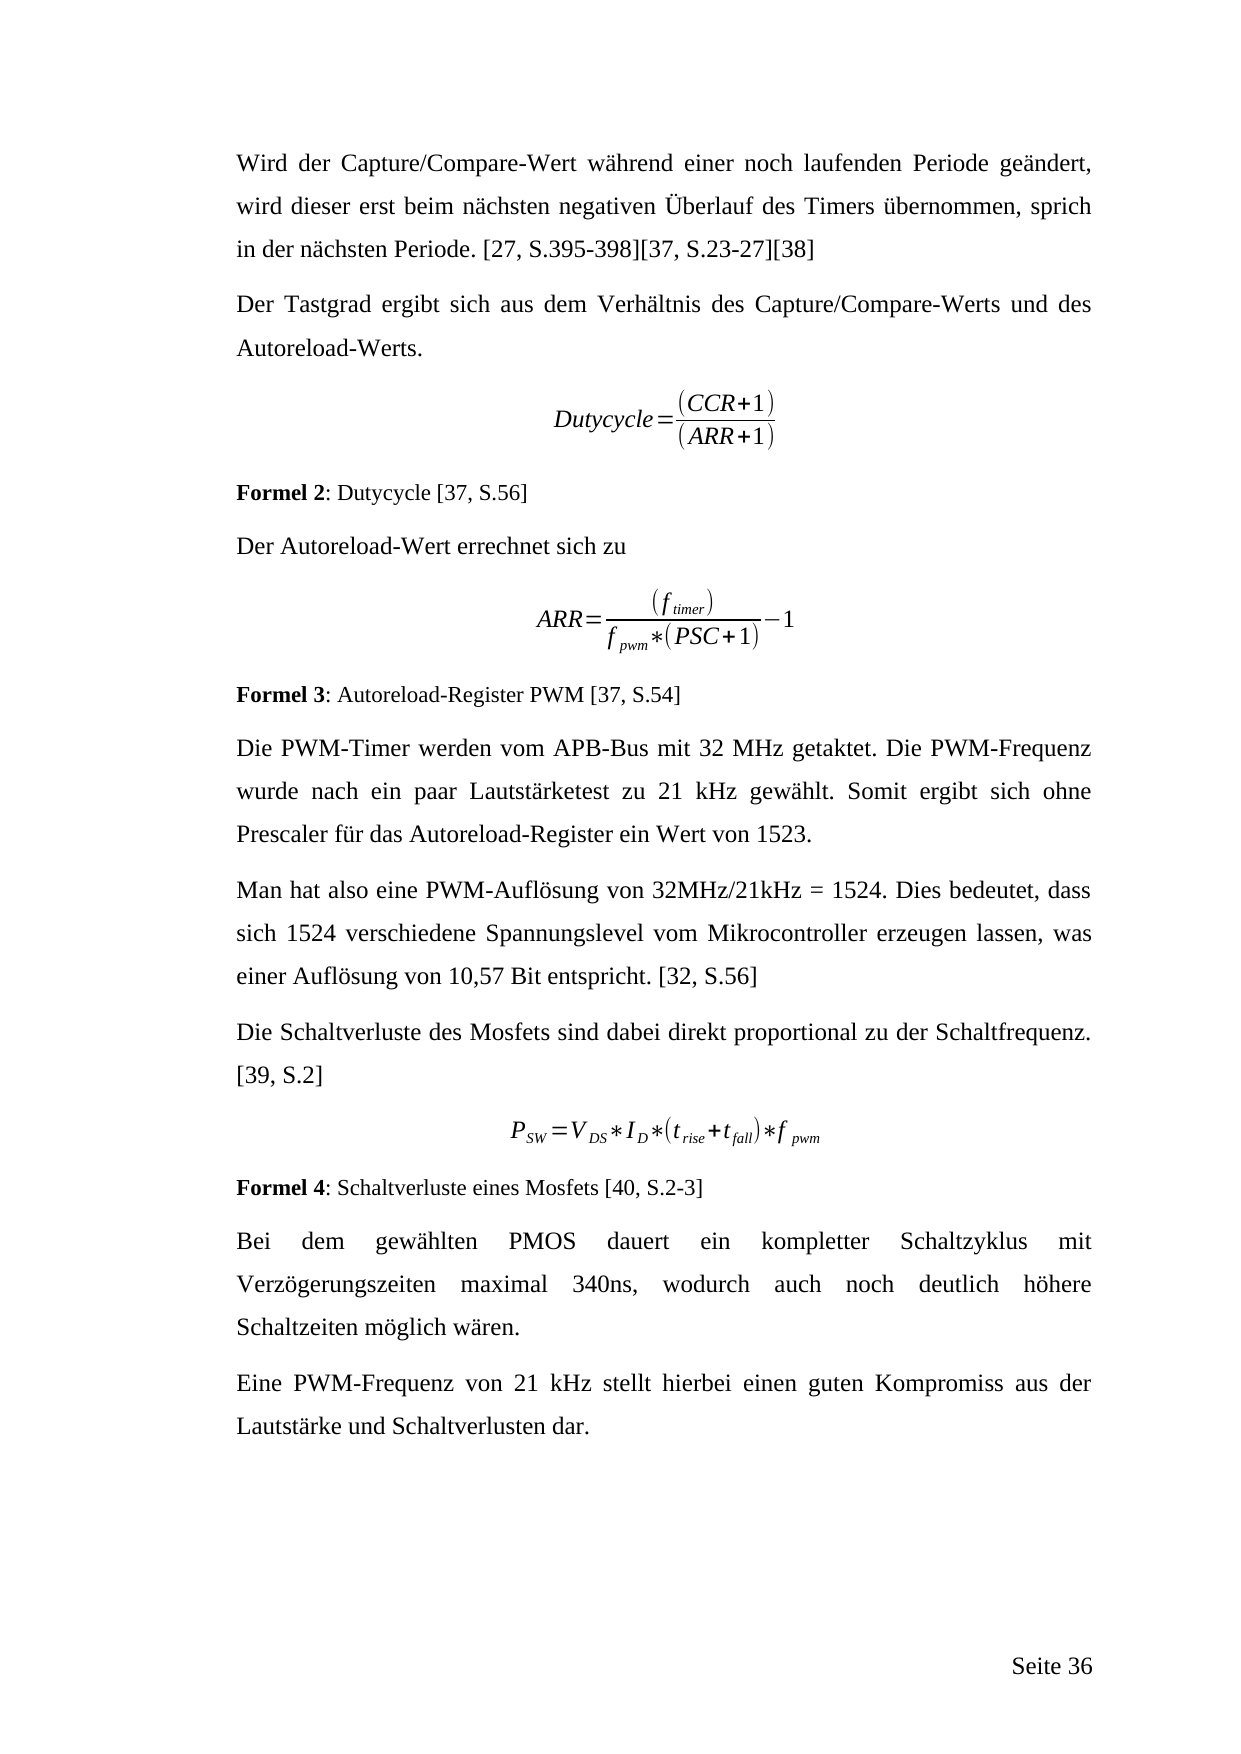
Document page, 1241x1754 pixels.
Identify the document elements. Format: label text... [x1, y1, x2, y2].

text Man hat also eine PWM-Auflösung von 32MHz/21kHz = 1524. Dies bedeutet, dass sich 1524 verschiedene Spannungslevel vom Mikrocontroller erzeugen lassen, was einer Auflösung von 10,57 Bit entspricht. [32, S.56] [236, 875, 1092, 990]
text Eine PWM-Frequenz von 21 kHz stellt hierbei einen guten Kompromiss aus der Lautstärke und Schaltverlusten dar. [236, 1368, 1092, 1440]
text Formel 2: Dutycycle [37, S.56] [236, 479, 1092, 505]
text Die PWM-Timer werden vom APB-Bus mit 32 MHz getaktet. Die PWM-Frequenz wurde nach ein paar Lautstärketest zu 21 kHz gewählt. Somit ergibt sich ohne Prescaler für das Autoreload-Register ein Wert von 1523. [236, 733, 1092, 848]
text Der Autoreload-Wert errechnet sich zu [236, 531, 1092, 559]
text Bei dem gewählten PMOS dauert ein kompletter Schaltzyklus mit Verzögerungszeiten maximal 340ns, wodurch auch noch deutlich höhere Schaltzeiten möglich wären. [236, 1226, 1092, 1341]
text Der Tastgrad ergibt sich aus dem Verhältnis des Capture/Compare-Werts und des Autoreload-Werts. [236, 289, 1092, 361]
text Formel 3: Autoreload-Register PWM [37, S.54] [236, 681, 1092, 707]
text Formel 4: Schaltverluste eines Mosfets [40, S.2-3] [236, 1174, 1092, 1201]
text Wird der Capture/Compare-Wert während einer noch laufenden Periode geändert, wird dieser erst beim nächsten negativen Überlauf des Timers übernommen, sprich in der nächsten Periode. [27, S.395-398][37, S.23-27][38] [236, 148, 1092, 263]
text Die Schaltverluste des Mosfets sind dabei direkt proportional zu der Schaltfrequenz. [39, S.2] [236, 1017, 1092, 1088]
